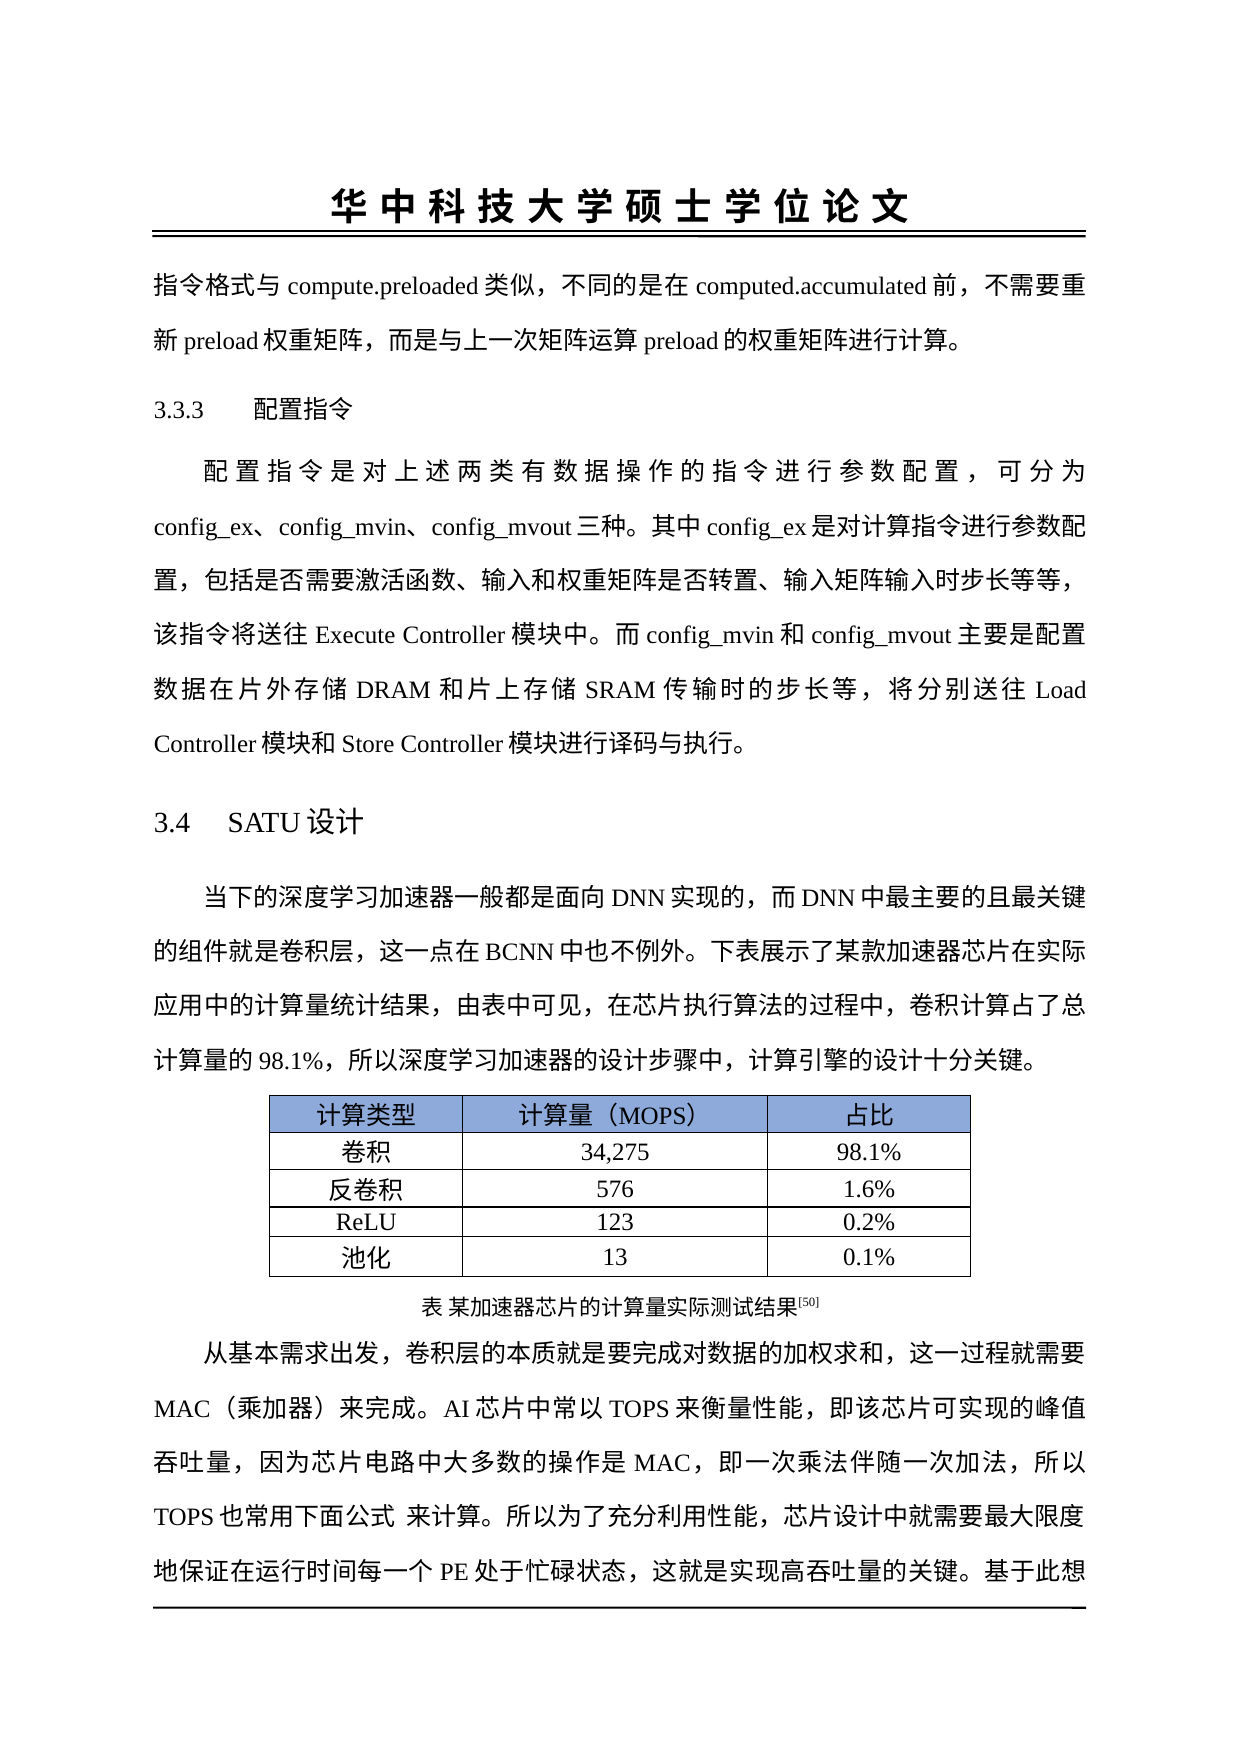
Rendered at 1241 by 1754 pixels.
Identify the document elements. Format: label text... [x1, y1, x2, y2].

table_cell 34,275 [463, 1133, 767, 1169]
table_cell 576 [463, 1170, 767, 1206]
text 配置指令是对上述两类有数据操作的指令进行参数配置，可分为config_ex、config_mvin、config_mvout三种。其中config_ex是对计算指令进行参数配置，包括是否需要激活函数、输入和权重矩阵是否转置、输入矩阵输入时步长等等，该指令将送往Execute Controller模块中。而config_mvin和config_mvout主要是配置数据在片外存储DRAM和片上存储SRAM传输时的步长等，将分别送往Load Controller模块和Store Controller模块进行译码与执行。 [153, 452, 1087, 760]
table_header 占比 [768, 1096, 970, 1132]
table_cell 1.6% [768, 1170, 970, 1206]
table_cell 13 [463, 1237, 767, 1276]
table_cell 98.1% [768, 1133, 970, 1169]
table_cell 反卷积 [270, 1170, 462, 1206]
table_header 计算类型 [270, 1096, 462, 1132]
table_cell 卷积 [270, 1133, 462, 1169]
table_header 计算量（MOPS） [463, 1096, 767, 1132]
text 表 某加速器芯片的计算量实际测试结果[50] [153, 1289, 1087, 1321]
table_cell 0.2% [768, 1208, 970, 1236]
table_cell 0.1% [768, 1237, 970, 1276]
subtitle SATU设计 [153, 799, 1087, 841]
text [153, 1334, 1087, 1587]
subtitle 配置指令 [153, 389, 1087, 425]
table_cell 池化 [270, 1237, 462, 1276]
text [153, 266, 1087, 356]
table_cell 123 [463, 1208, 767, 1236]
text 当下的深度学习加速器一般都是面向DNN实现的，而DNN中最主要的且最关键的组件就是卷积层，这一点在BCNN中也不例外。下表展示了某款加速器芯片在实际应用中的计算量统计结果，由表中可见，在芯片执行算法的过程中，卷积计算占了总计算量的98.1%，所以深度学习加速器的设计步骤中，计算引擎的设计十分关键。 [153, 877, 1087, 1076]
table_cell ReLU [270, 1208, 462, 1236]
